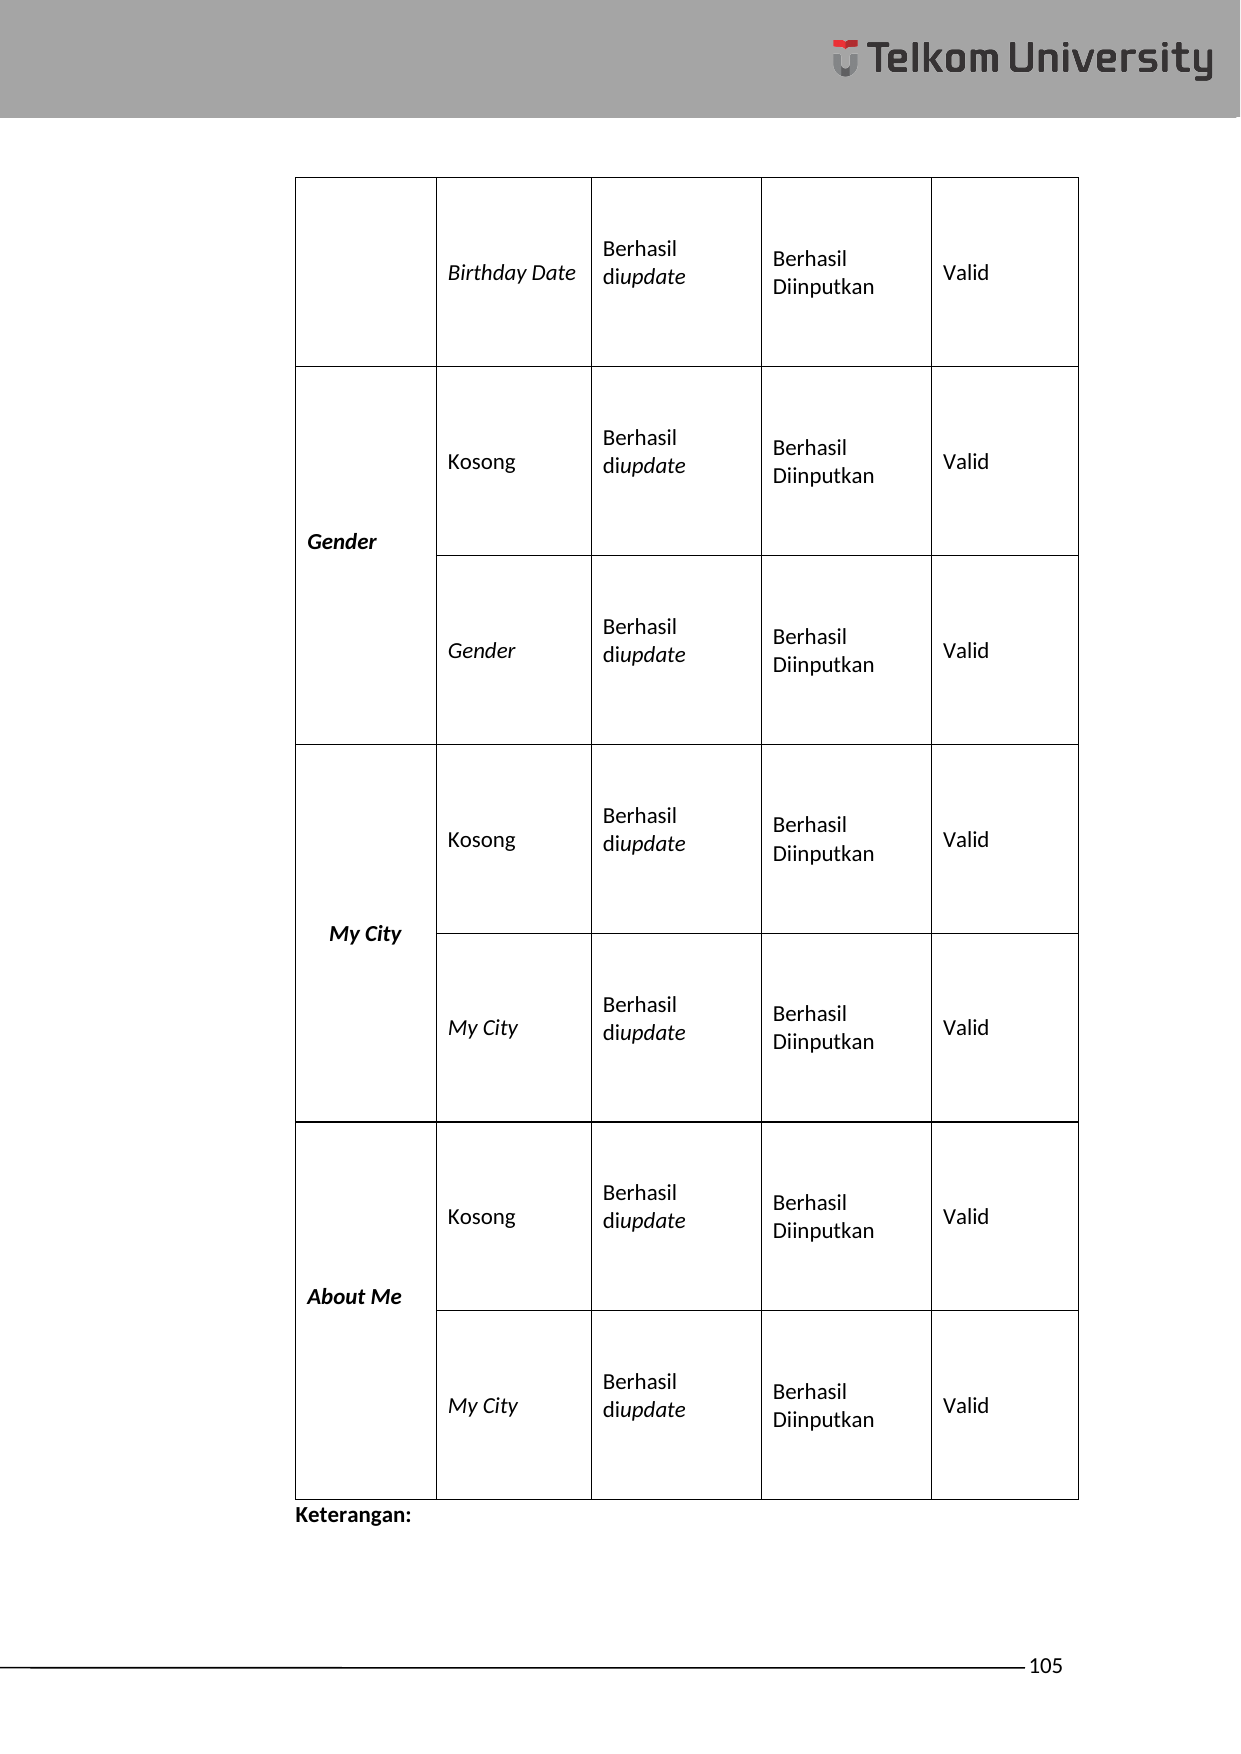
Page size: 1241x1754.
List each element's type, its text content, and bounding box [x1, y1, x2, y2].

table_cell Berhasil Diinputkan [762, 934, 931, 1121]
table_cell Kosong [437, 745, 591, 933]
table_cell Kosong [437, 1123, 591, 1310]
table_cell Gender [437, 556, 591, 744]
table_cell Berhasil diupdate [592, 934, 761, 1121]
table_cell My City [296, 745, 436, 1121]
table_cell Berhasil diupdate [592, 367, 761, 555]
table_cell Birthday Date [437, 178, 591, 366]
table_cell Berhasil Diinputkan [762, 367, 931, 555]
table_cell Berhasil Diinputkan [762, 745, 931, 933]
table_cell Berhasil diupdate [592, 745, 761, 933]
table_cell Berhasil diupdate [592, 1123, 761, 1310]
table_cell [296, 555, 436, 744]
table_cell Berhasil diupdate [592, 178, 761, 366]
table_cell Berhasil diupdate [592, 1311, 761, 1499]
table_cell Kosong [437, 367, 591, 555]
table_cell Berhasil Diinputkan [762, 556, 931, 744]
table_cell [296, 178, 436, 366]
table_cell Gender [296, 367, 436, 555]
table_cell Valid [932, 1311, 1078, 1499]
table_cell Valid [932, 556, 1078, 744]
table_cell Berhasil Diinputkan [762, 1123, 931, 1310]
text Keterangan: [295, 1500, 1063, 1528]
picture [833, 40, 1213, 81]
table_cell My City [437, 1311, 591, 1499]
table_cell Valid [932, 934, 1078, 1121]
table_cell Valid [932, 178, 1078, 366]
table_cell Valid [932, 745, 1078, 933]
table_cell Berhasil diupdate [592, 556, 761, 744]
table_cell About Me [296, 1123, 436, 1310]
table_cell Valid [932, 367, 1078, 555]
table_cell Berhasil Diinputkan [762, 1311, 931, 1499]
table_cell Valid [932, 1123, 1078, 1310]
table_cell Berhasil Diinputkan [762, 178, 931, 366]
table_cell [296, 1310, 436, 1499]
table_cell My City [437, 934, 591, 1121]
